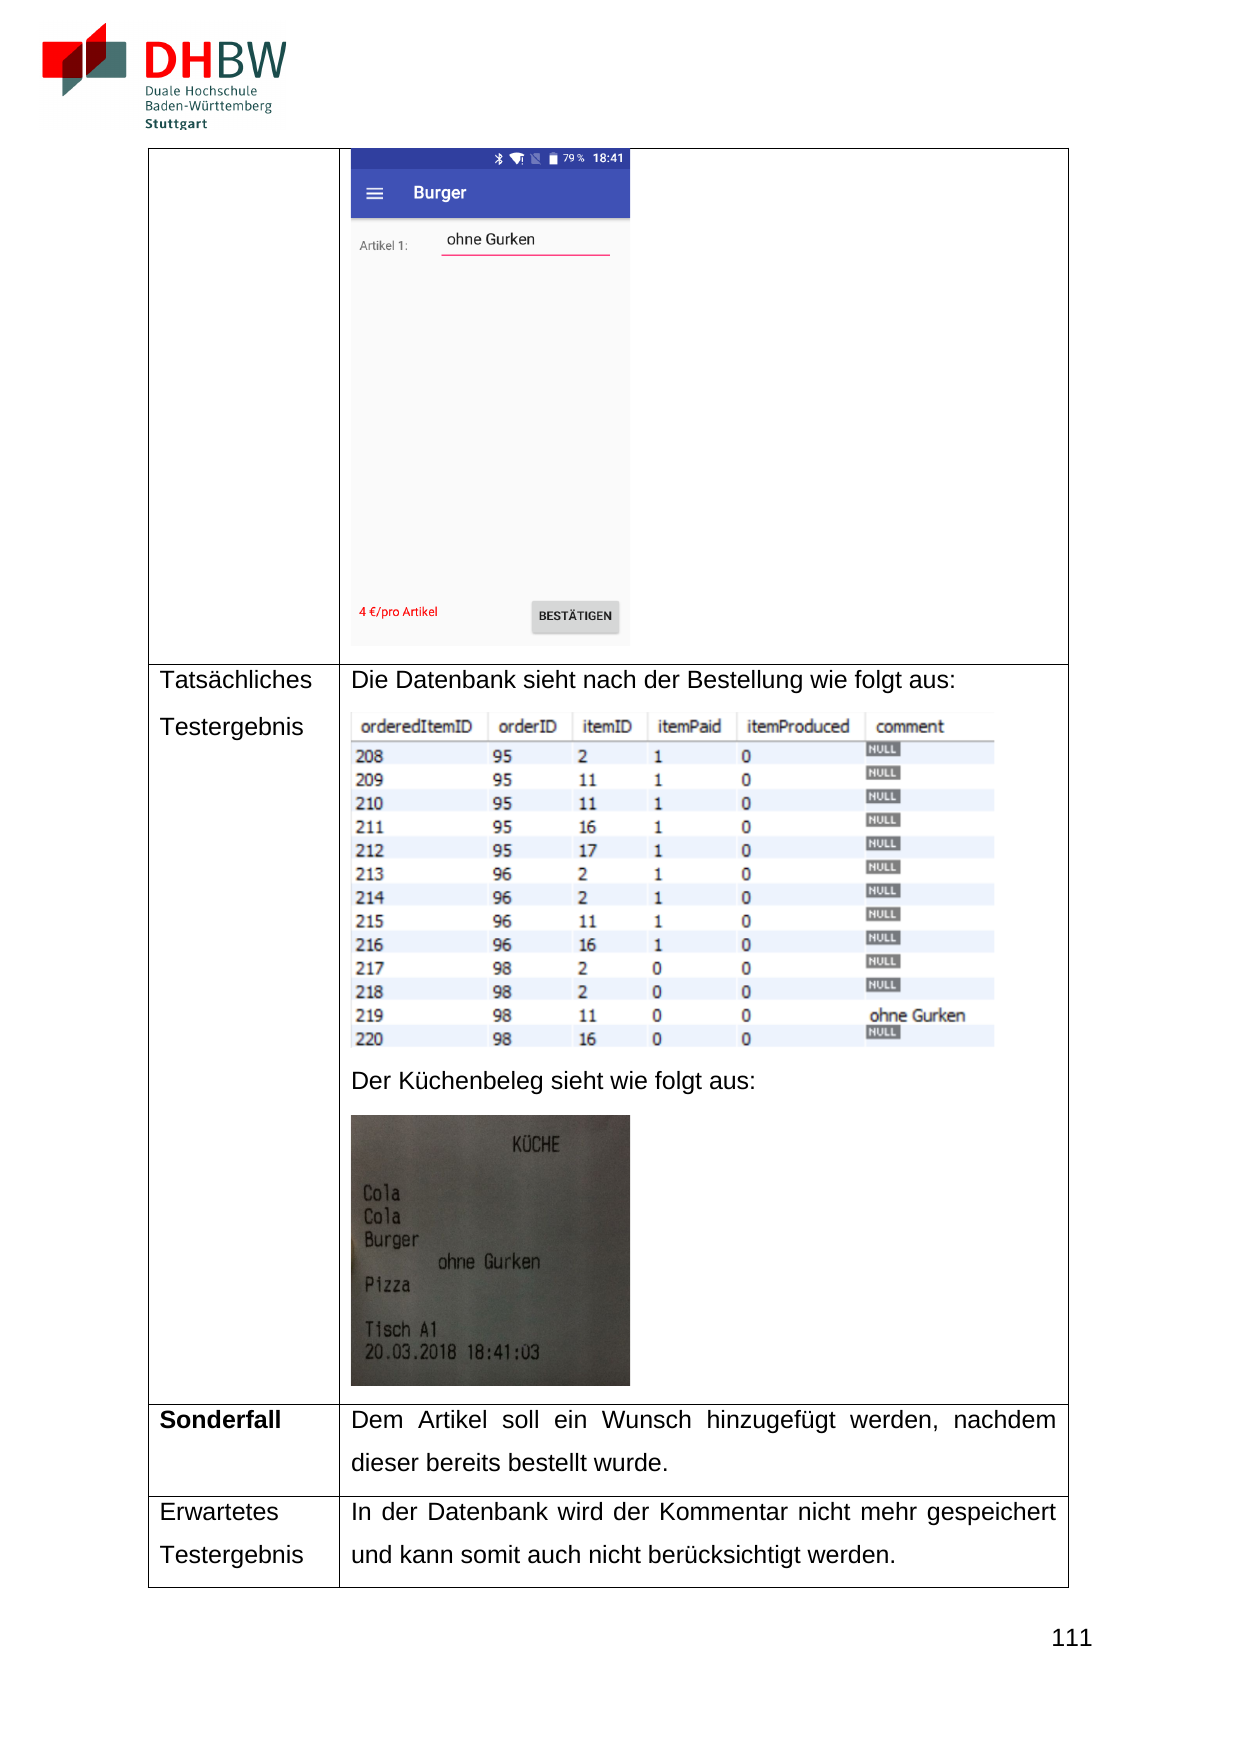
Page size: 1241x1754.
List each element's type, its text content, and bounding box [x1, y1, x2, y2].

picture [350, 712, 995, 1048]
table_cell Die Datenbank sieht nach der Bestellung wie folgt aus: Der Küchenbeleg sieht wie folgt aus: [340, 665, 1068, 1404]
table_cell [340, 1497, 1068, 1587]
table_cell Tatsächliches Testergebnis [149, 665, 339, 1404]
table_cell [149, 1497, 339, 1587]
table_cell Sonderfall [149, 1405, 339, 1496]
picture [350, 148, 630, 646]
picture [351, 1115, 631, 1386]
picture [39, 20, 286, 130]
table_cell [340, 149, 1068, 664]
table_cell Dem Artikel soll ein Wunsch hinzugefügt werden, nachdem dieser bereits bestellt wurde. [340, 1405, 1068, 1496]
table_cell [149, 149, 339, 664]
